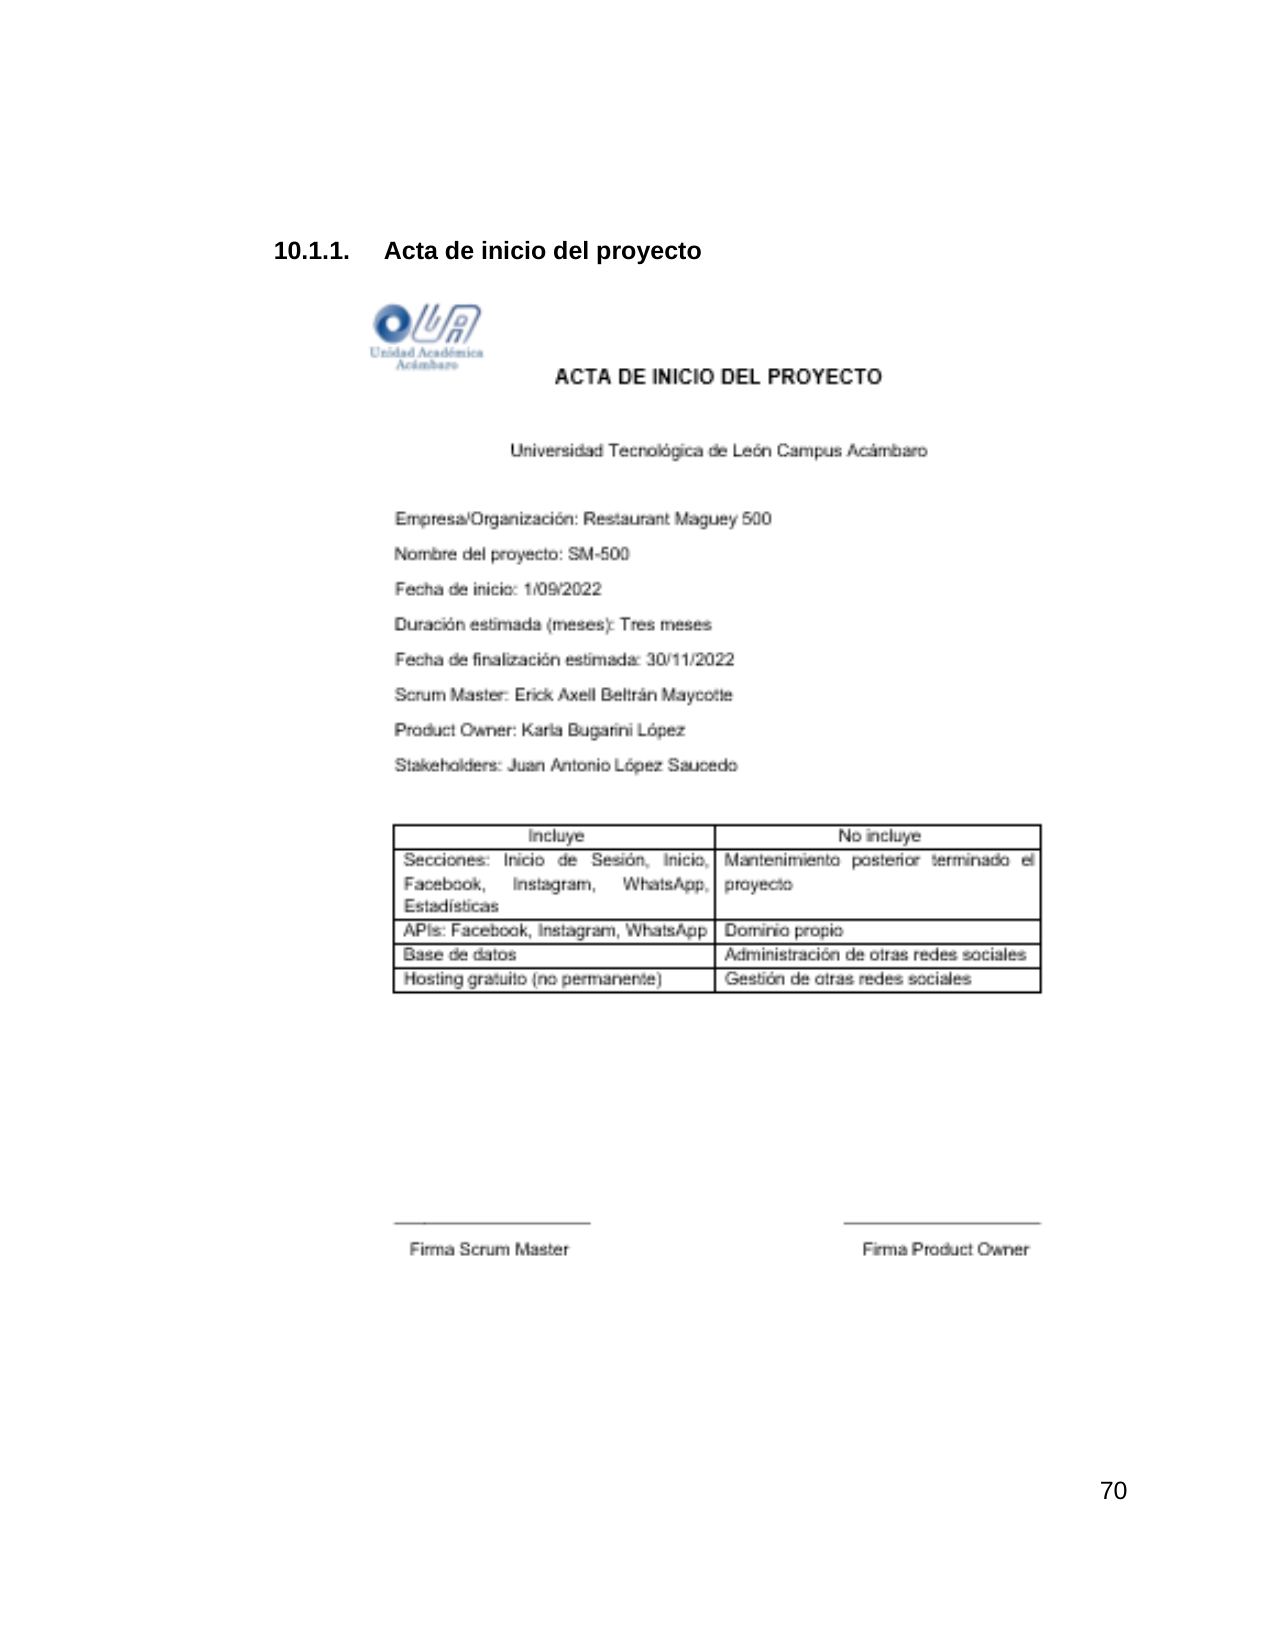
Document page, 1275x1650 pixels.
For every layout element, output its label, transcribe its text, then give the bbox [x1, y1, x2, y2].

text Acta de inicio del proyecto [273, 236, 1127, 265]
picture [347, 279, 1082, 1300]
